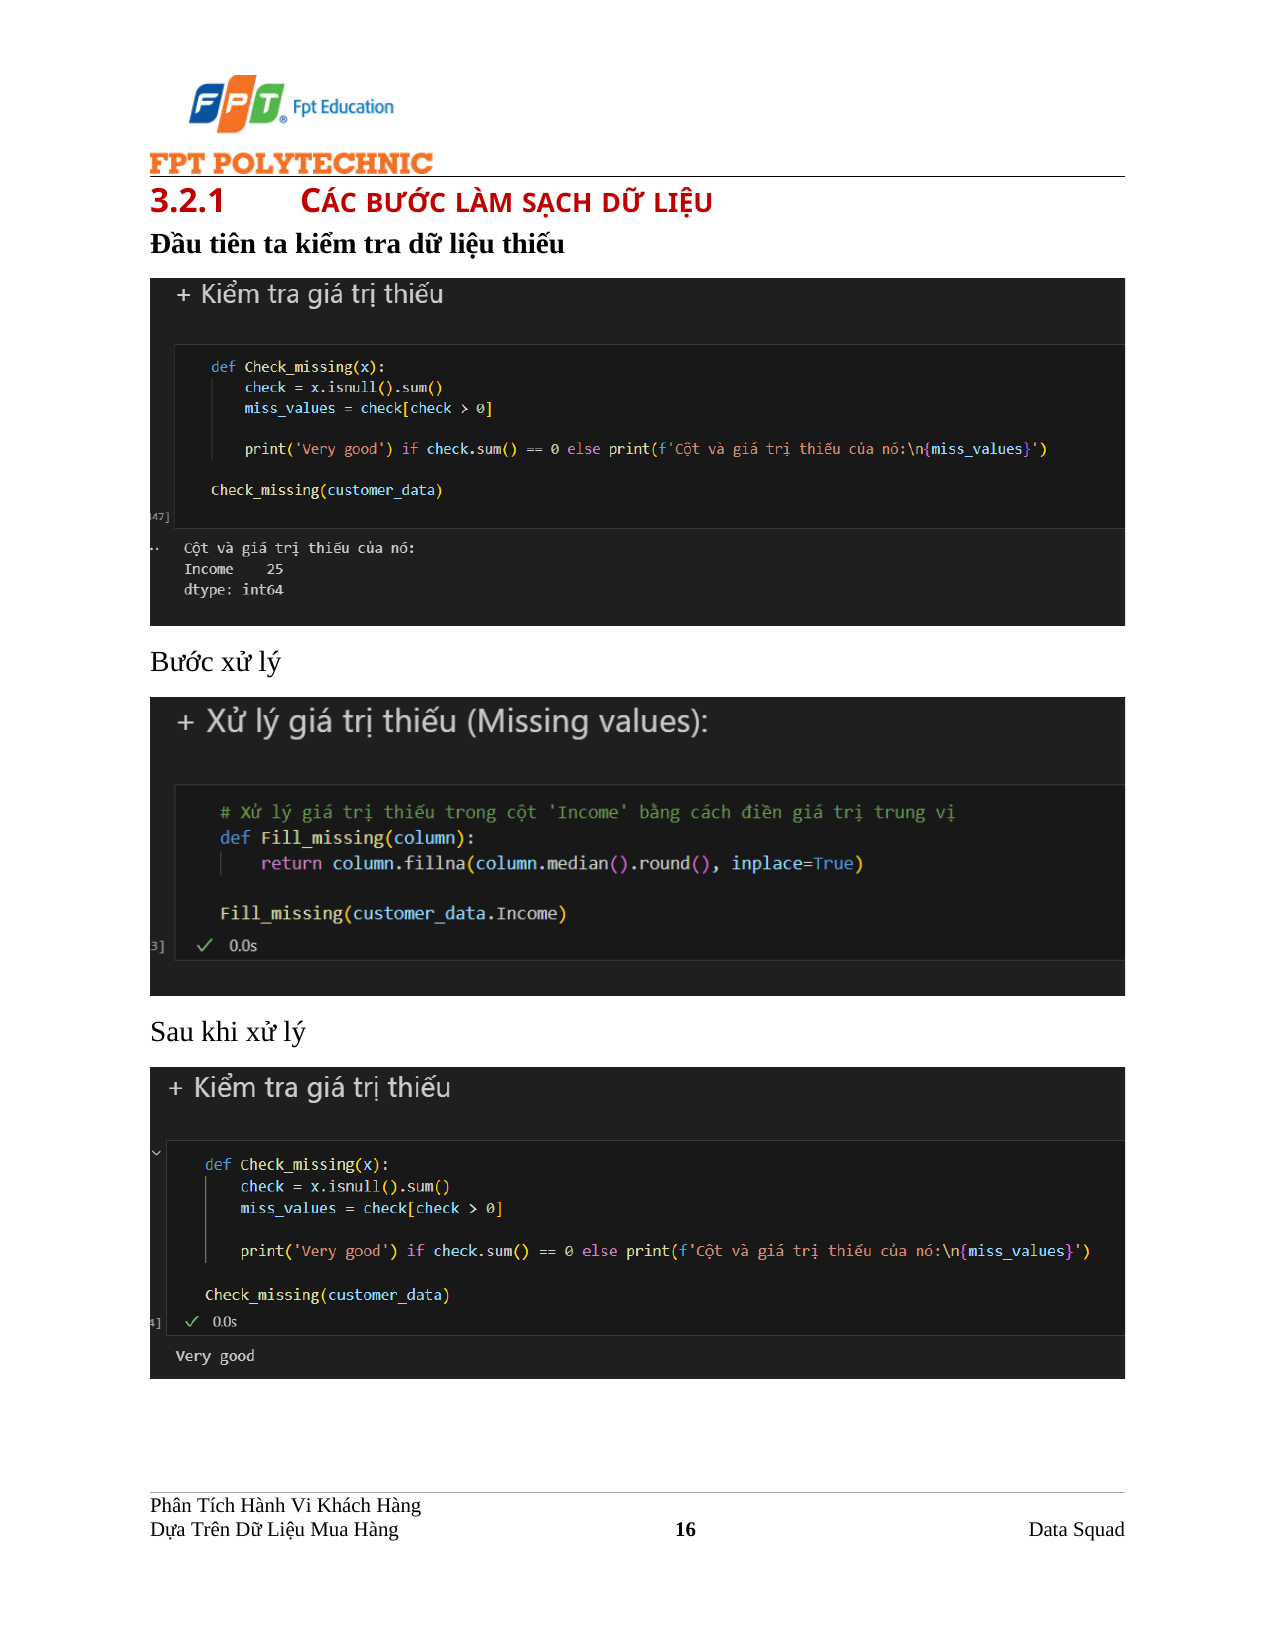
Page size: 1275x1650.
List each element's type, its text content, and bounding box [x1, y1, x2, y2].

picture [150, 75, 436, 174]
picture [150, 1067, 1125, 1379]
text Đầu tiên ta kiểm tra dữ liệu thiếu [150, 226, 1125, 260]
text Bước xử lý [150, 644, 1125, 678]
picture [150, 278, 1125, 626]
picture [150, 697, 1125, 996]
subtitle Các bước làm sạch dữ liệu [150, 177, 1125, 223]
text Sau khi xử lý [150, 1014, 1125, 1048]
